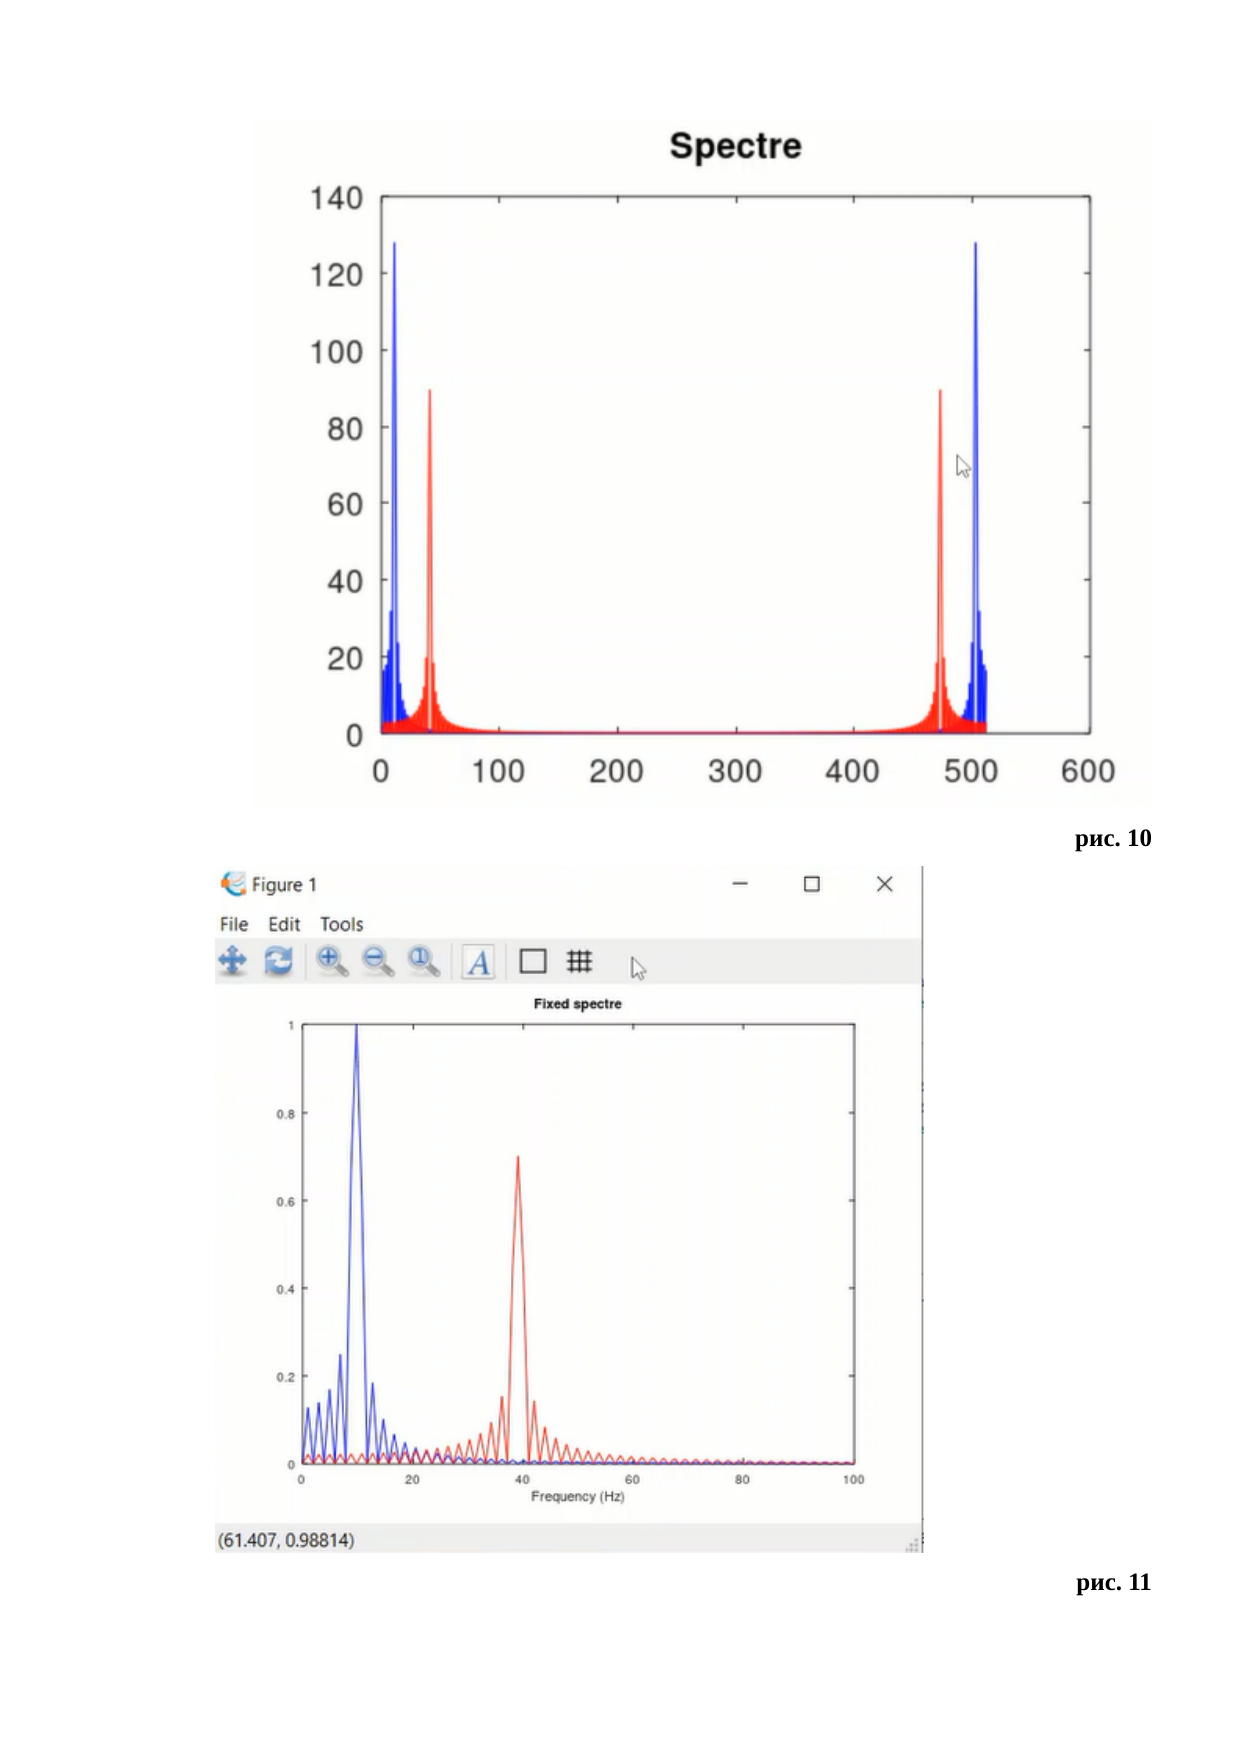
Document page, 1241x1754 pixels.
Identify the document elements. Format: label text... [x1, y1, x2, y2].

picture [253, 118, 1152, 809]
picture [214, 866, 924, 1553]
list рис. 11 [215, 1567, 1152, 1595]
